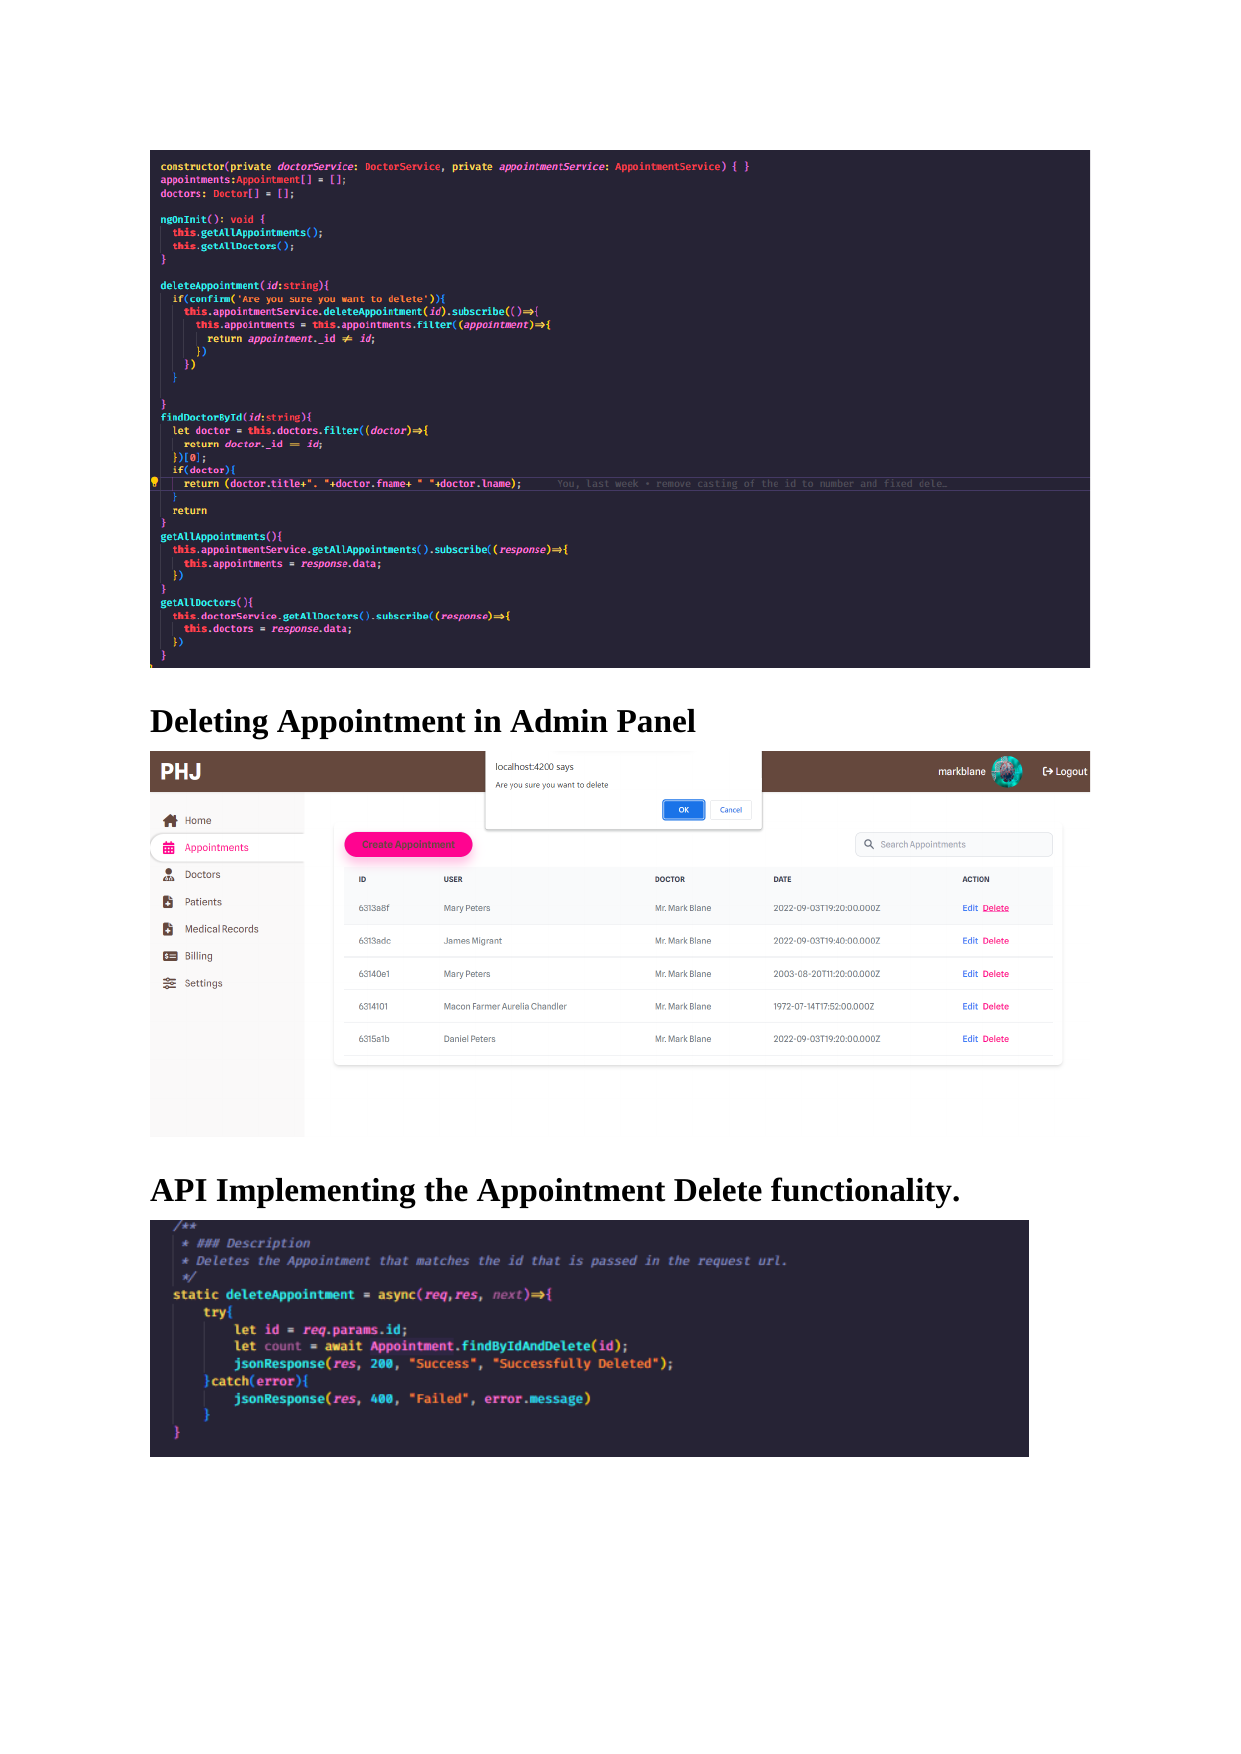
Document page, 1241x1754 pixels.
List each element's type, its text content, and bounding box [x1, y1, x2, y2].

subtitle Deleting Appointment in Admin Panel [150, 701, 1090, 739]
picture [150, 1220, 1029, 1457]
picture [150, 150, 1091, 668]
subtitle API Implementing the Appointment Delete functionality. [150, 1170, 1090, 1208]
picture [150, 751, 1091, 1137]
